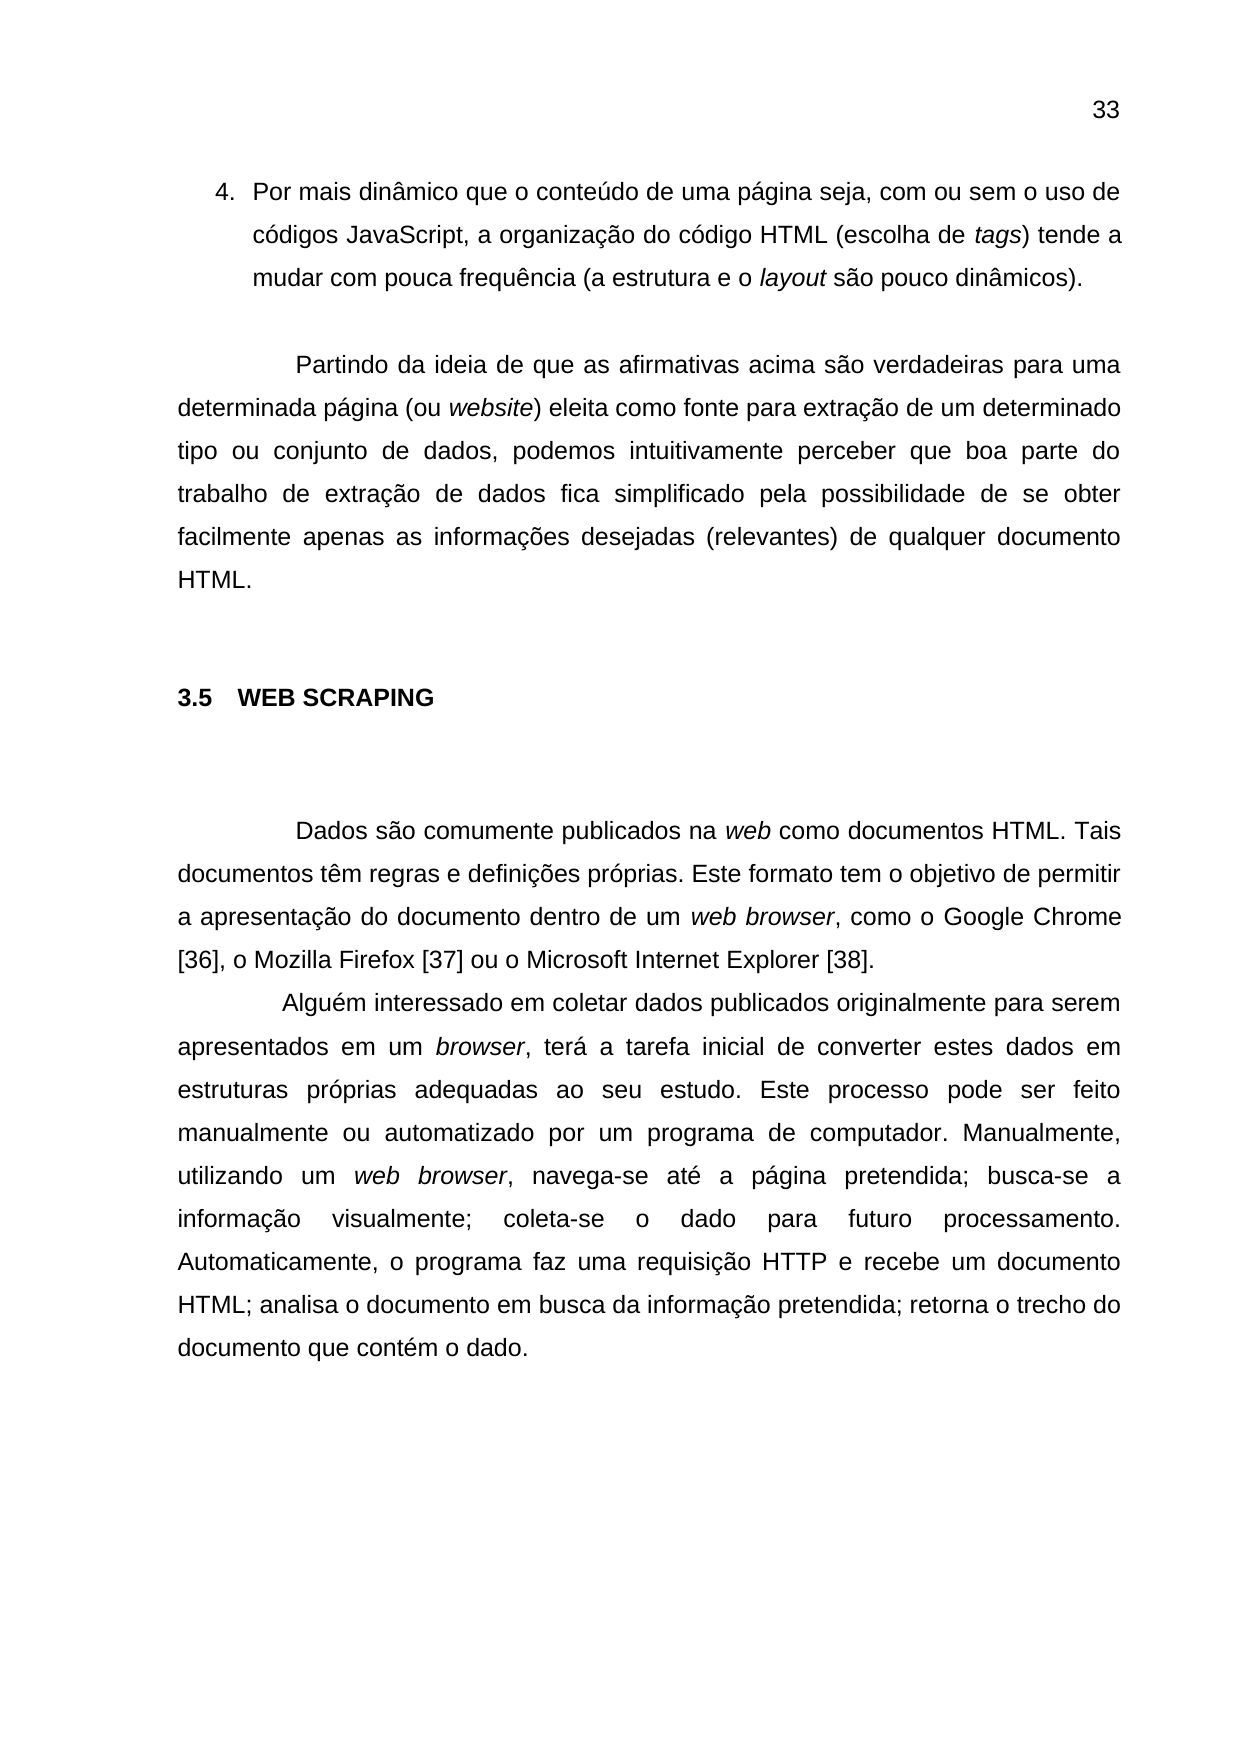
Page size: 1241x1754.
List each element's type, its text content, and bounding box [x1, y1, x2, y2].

text Alguém interessado em coletar dados publicados originalmente para serem apresentados em um browser, terá a tarefa inicial de converter estes dados em estruturas próprias adequadas ao seu estudo. Este processo pode ser feito manualmente ou automatizado por um programa de computador. Manualmente, utilizando um web browser, navega-se até a página pretendida; busca-se a informação visualmente; coleta-se o dado para futuro processamento. Automaticamente, o programa faz uma requisição HTTP e recebe um documento HTML; analisa o documento em busca da informação pretendida; retorna o trecho do documento que contém o dado. [177, 988, 1122, 1362]
subtitle WEB SCRAPING [177, 683, 1122, 712]
list Por mais dinâmico que o conteúdo de uma página seja, com ou sem o uso de códigos JavaScript, a organização do código HTML (escolha de tags) tende a mudar com pouca frequência (a estrutura e o layout são pouco dinâmicos). [215, 177, 1122, 292]
text Dados são comumente publicados na web como documentos HTML. Tais documentos têm regras e definições próprias. Este formato tem o objetivo de permitir a apresentação do documento dentro de um web browser, como o Google Chrome [36], o Mozilla Firefox [37] ou o Microsoft Internet Explorer [38]. [177, 816, 1122, 974]
text Partindo da ideia de que as afirmativas acima são verdadeiras para uma determinada página (ou website) eleita como fonte para extração de um determinado tipo ou conjunto de dados, podemos intuitivamente perceber que boa parte do trabalho de extração de dados fica simplificado pela possibilidade de se obter facilmente apenas as informações desejadas (relevantes) de qualquer documento HTML. [177, 350, 1122, 594]
